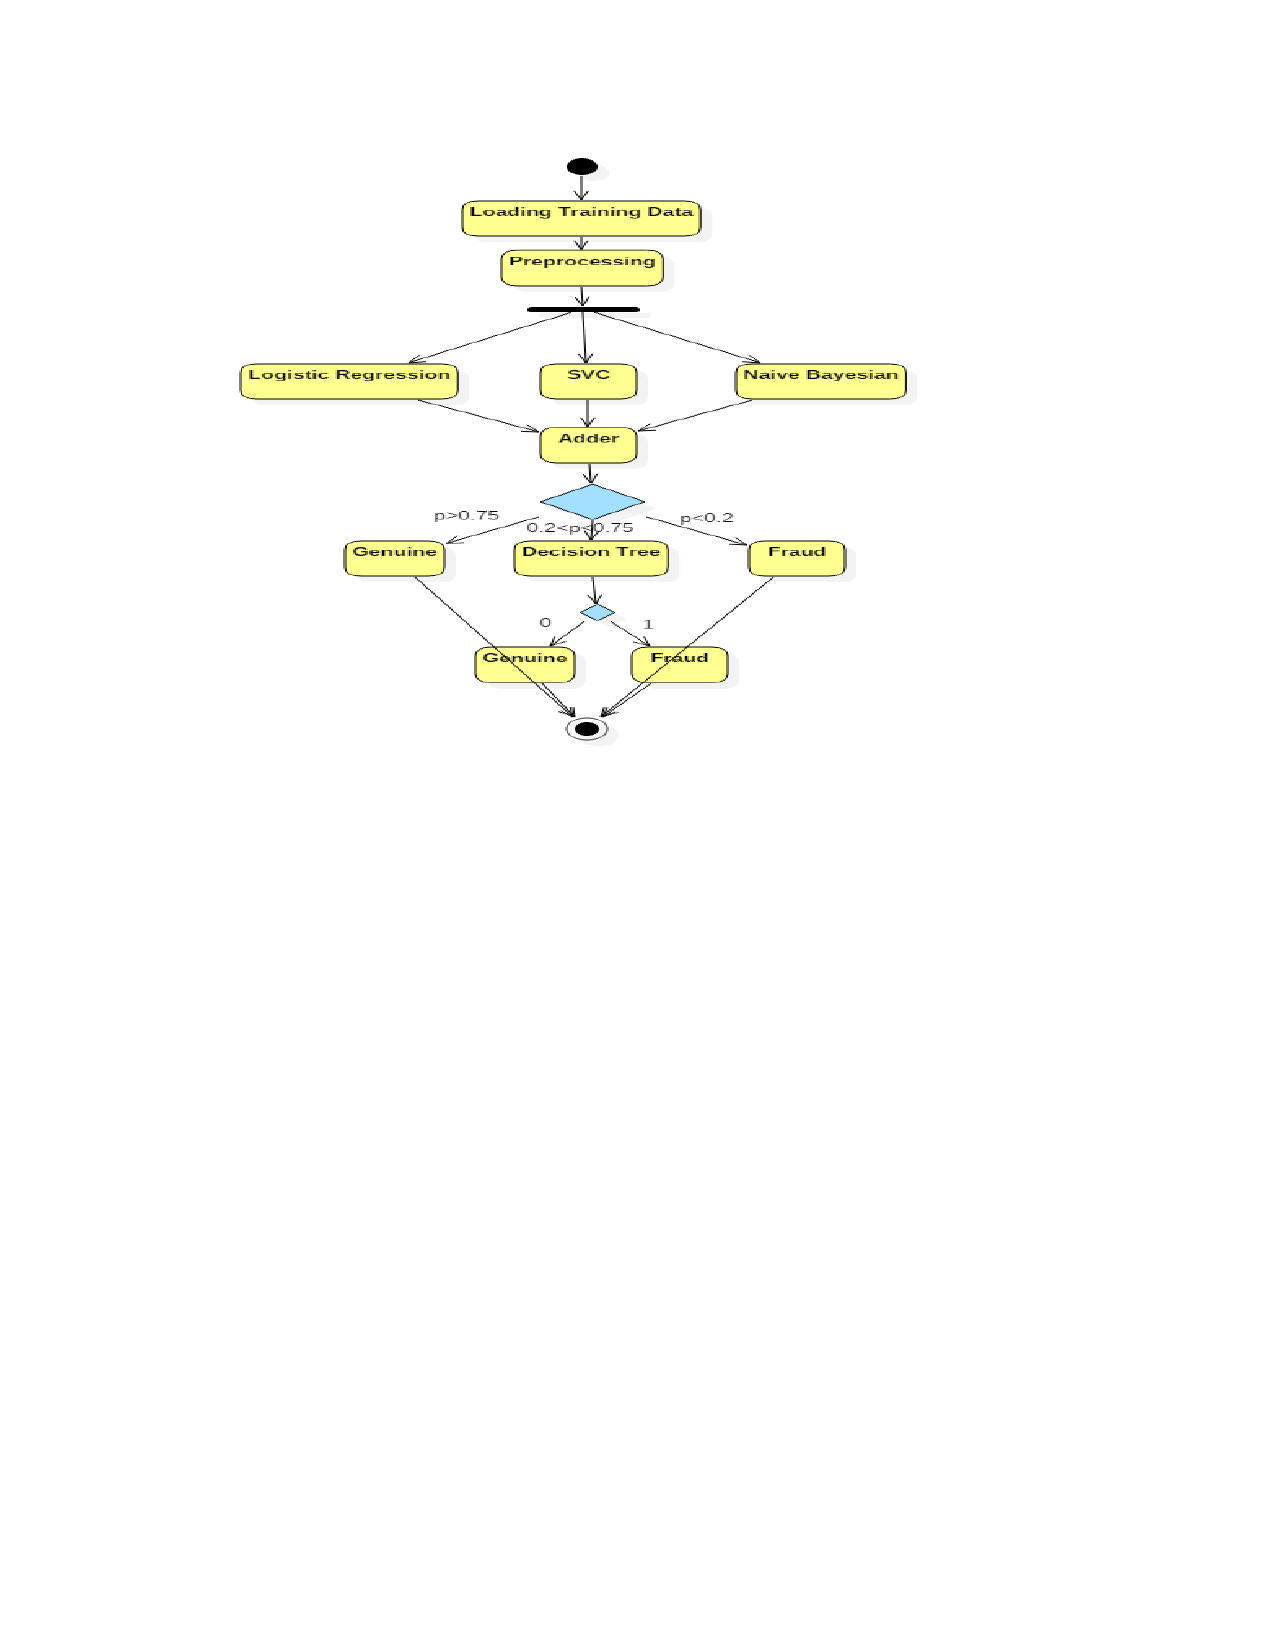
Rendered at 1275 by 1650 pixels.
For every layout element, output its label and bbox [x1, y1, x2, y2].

picture [225, 150, 971, 775]
